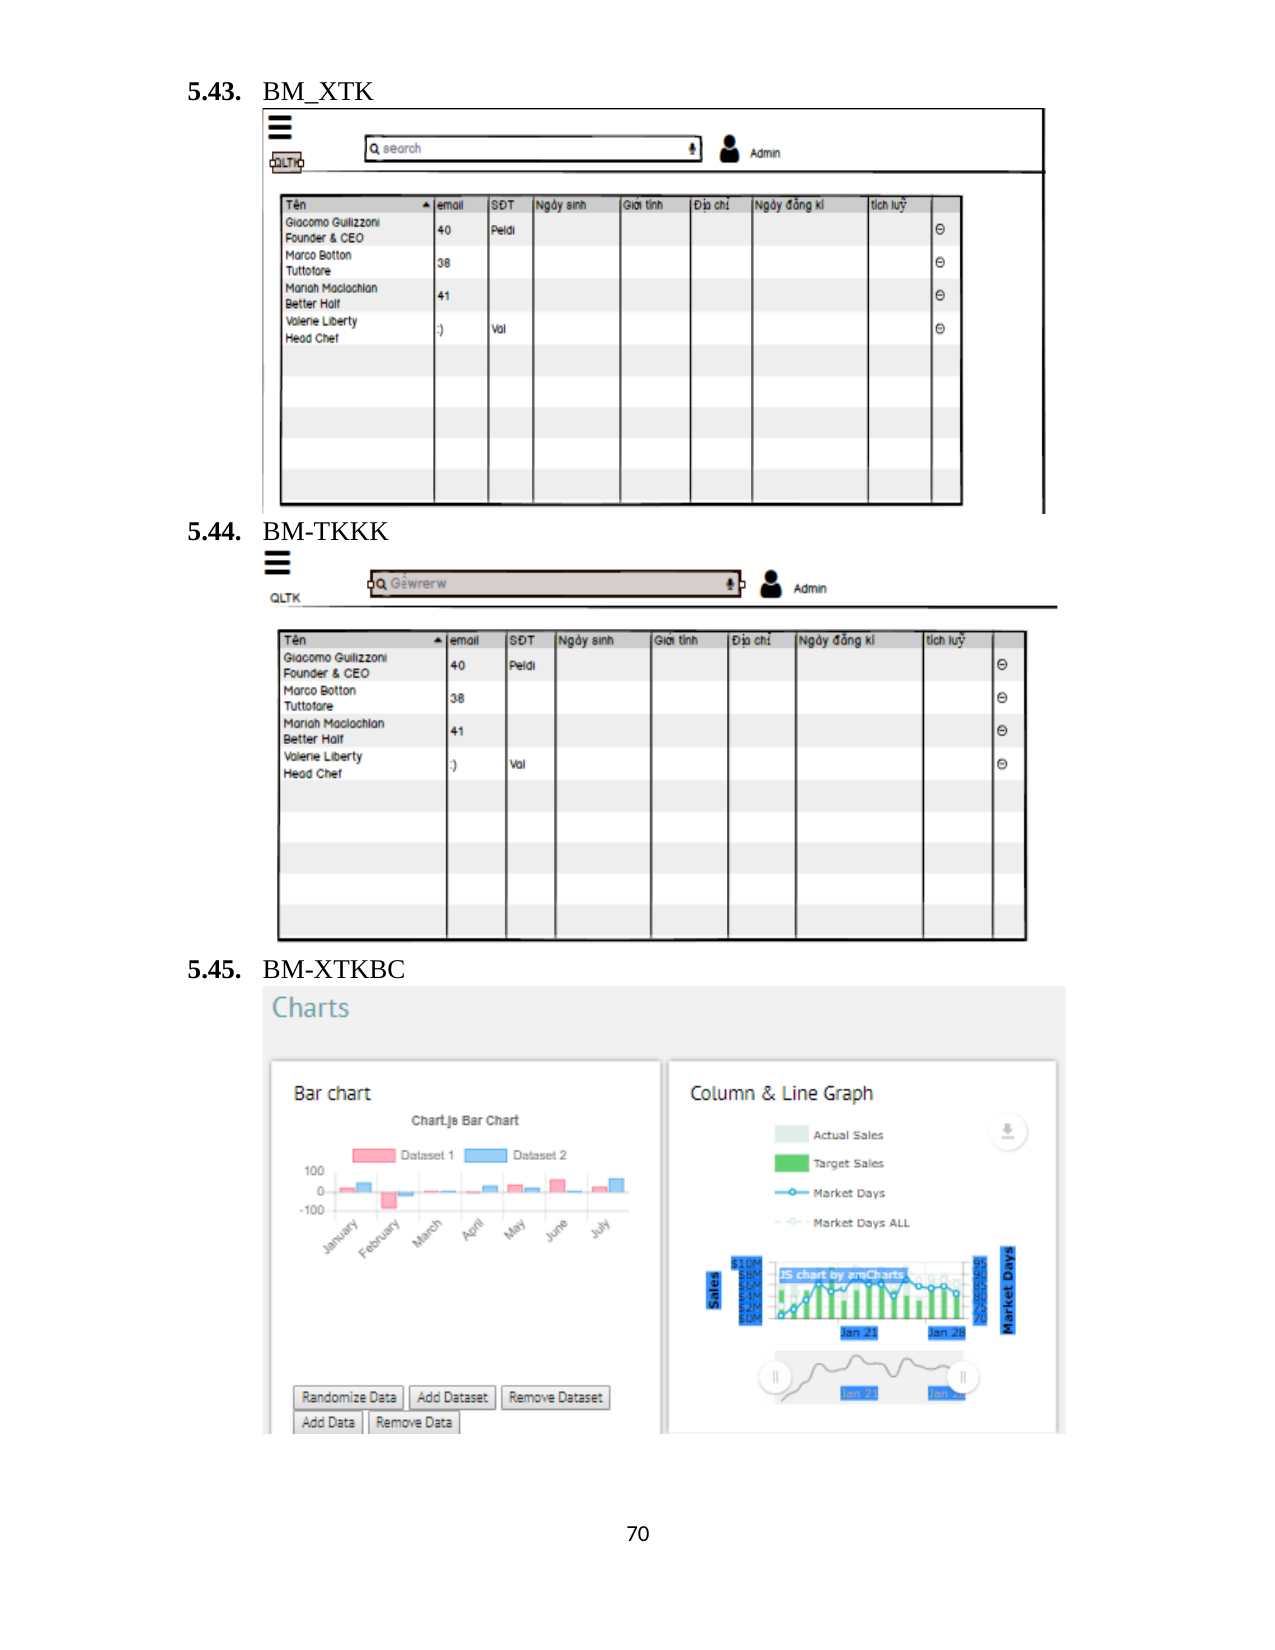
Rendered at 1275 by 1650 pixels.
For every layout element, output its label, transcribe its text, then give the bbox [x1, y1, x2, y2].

list BM-XTKBC [187, 953, 1200, 984]
picture [262, 108, 1046, 514]
list BM_XTK [187, 75, 1200, 106]
picture [262, 986, 1066, 1434]
picture [262, 549, 1058, 951]
list BM-TKKK [187, 516, 1200, 547]
